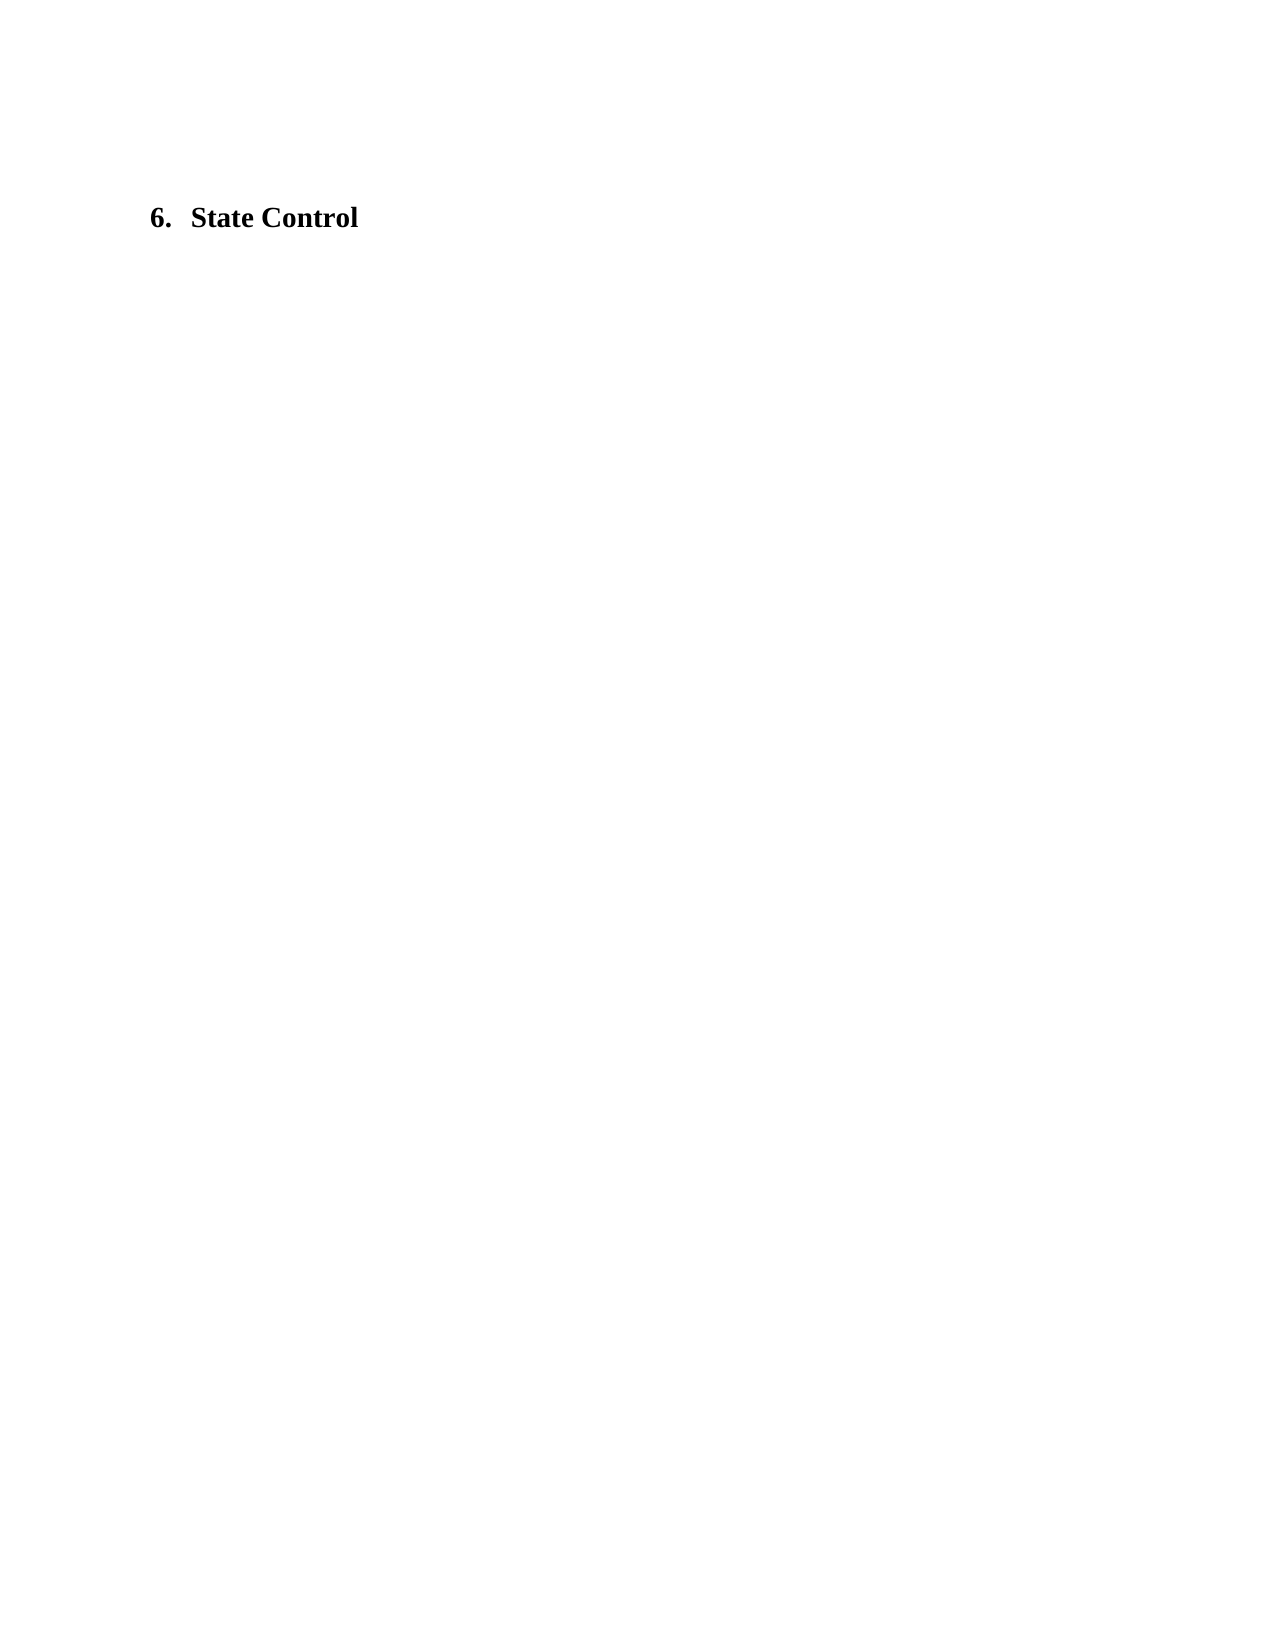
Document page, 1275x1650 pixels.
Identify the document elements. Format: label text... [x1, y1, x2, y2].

subtitle State Control [150, 200, 1125, 233]
